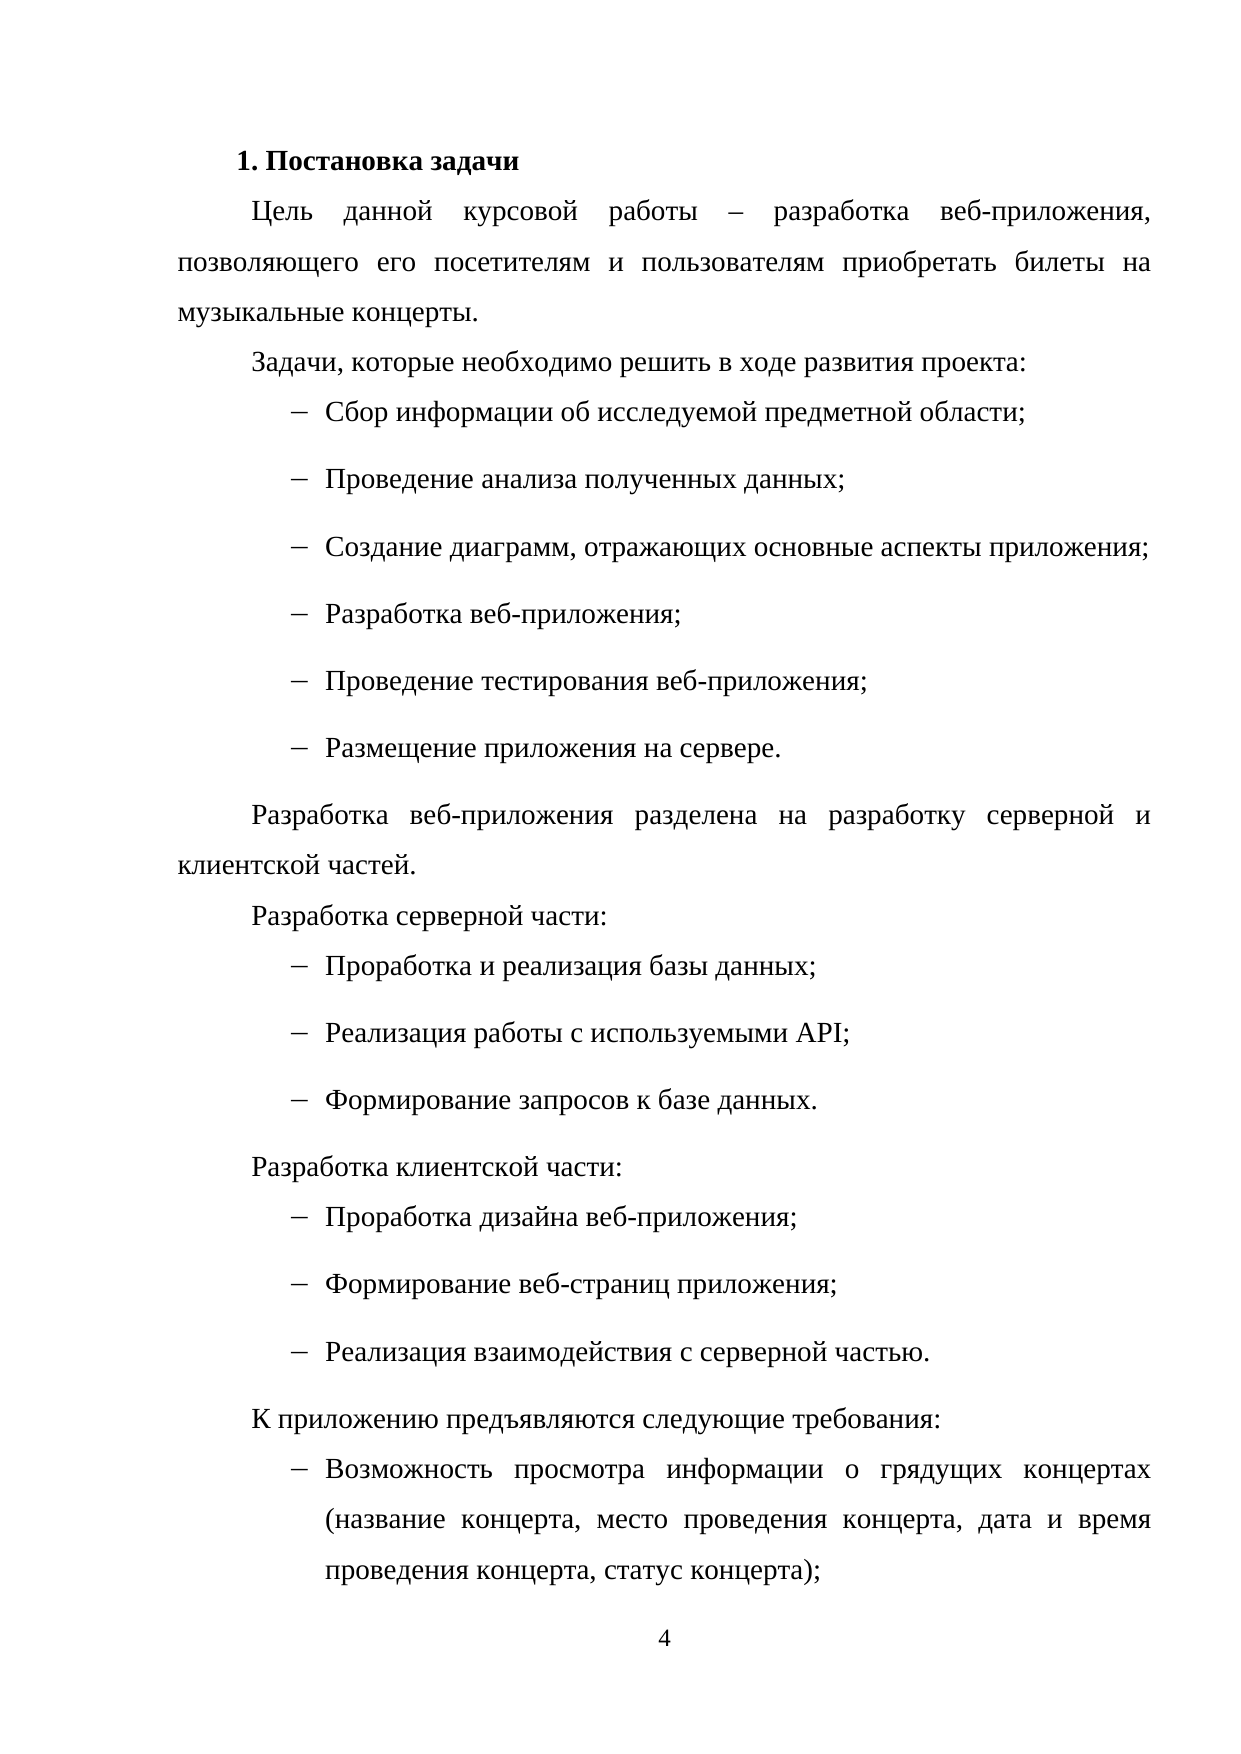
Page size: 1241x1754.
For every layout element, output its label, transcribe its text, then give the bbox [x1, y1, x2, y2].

text Задачи, которые необходимо решить в ходе развития проекта: [177, 344, 1152, 378]
text Проведение тестирования веб-приложения; [288, 663, 1152, 697]
text Формирование запросов к базе данных. [288, 1082, 1152, 1116]
text Проработка дизайна веб-приложения; [288, 1199, 1152, 1233]
text Размещение приложения на сервере. [288, 730, 1152, 764]
text Создание диаграмм, отражающих основные аспекты приложения; [288, 529, 1152, 562]
text Формирование веб-страниц приложения; [288, 1267, 1152, 1300]
text Сбор информации об исследуемой предметной области; [288, 394, 1152, 428]
text Постановка задачи [236, 143, 1152, 177]
text Проработка и реализация базы данных; [288, 948, 1152, 982]
text Разработка веб-приложения; [288, 596, 1152, 629]
text Разработка клиентской части: [177, 1149, 1152, 1183]
text К приложению предъявляются следующие требования: [177, 1401, 1152, 1434]
text Реализация взаимодействия с серверной частью. [288, 1334, 1152, 1367]
text Цель данной курсовой работы – разработка веб-приложения, позволяющего его посетителям и пользователям приобретать билеты на музыкальные концерты. [177, 193, 1152, 327]
text Возможность просмотра информации о грядущих концертах (название концерта, место проведения концерта, дата и время проведения концерта, статус концерта); [288, 1451, 1152, 1585]
text Разработка серверной части: [177, 898, 1152, 931]
text Реализация работы с используемыми API; [288, 1015, 1152, 1049]
text Проведение анализа полученных данных; [288, 462, 1152, 495]
text Разработка веб-приложения разделена на разработку серверной и клиентской частей. [177, 797, 1152, 881]
